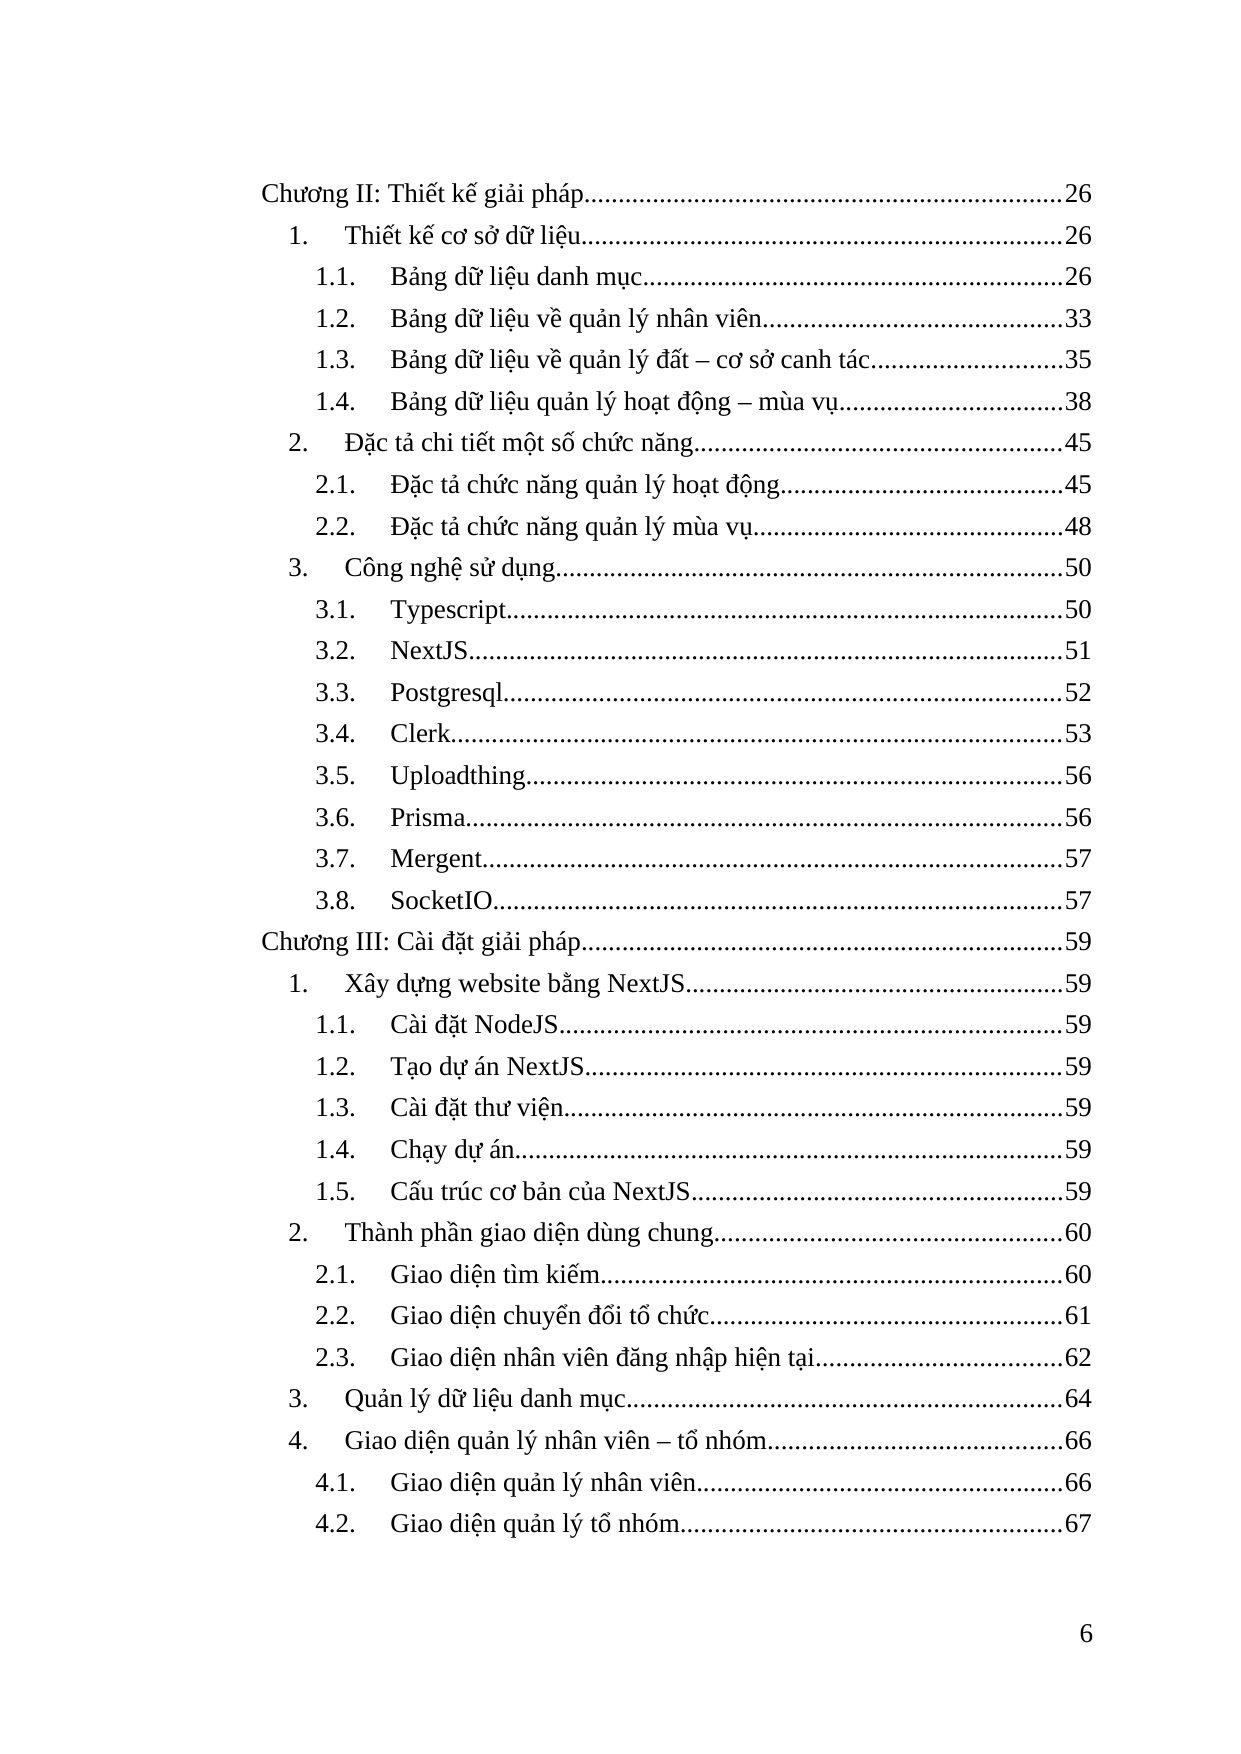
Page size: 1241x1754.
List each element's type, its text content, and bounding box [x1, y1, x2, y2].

text 4. Giao diện quản lý nhân viên – tổ nhóm 66 [288, 1424, 1093, 1455]
text 2.2. Giao diện chuyển đổi tổ chức 61 [315, 1299, 1093, 1331]
text 3. Quản lý dữ liệu danh mục 64 [288, 1382, 1093, 1414]
text 2. Đặc tả chi tiết một số chức năng 45 [288, 427, 1093, 458]
text 1.3. Cài đặt thư viện 59 [315, 1092, 1093, 1123]
text Chương II: Thiết kế giải pháp 26 [261, 177, 1093, 208]
text 1.1. Cài đặt NodeJS 59 [315, 1008, 1093, 1039]
text 3.3. Postgresql 52 [315, 676, 1093, 707]
text 2.1. Giao diện tìm kiếm 60 [315, 1258, 1093, 1289]
text 3.1. Typescript 50 [315, 593, 1093, 624]
text 3.2. NextJS 51 [315, 634, 1093, 666]
text 3.6. Prisma 56 [315, 801, 1093, 832]
text 4.2. Giao diện quản lý tổ nhóm 67 [315, 1507, 1093, 1538]
text 1.3. Bảng dữ liệu về quản lý đất – cơ sở canh tác 35 [315, 343, 1093, 374]
text 1.4. Chạy dự án 59 [315, 1133, 1093, 1164]
text 1. Xây dựng website bằng NextJS 59 [288, 967, 1093, 998]
text 1. Thiết kế cơ sở dữ liệu 26 [288, 219, 1093, 250]
text 3.7. Mergent 57 [315, 842, 1093, 873]
text 2.3. Giao diện nhân viên đăng nhập hiện tại 62 [315, 1341, 1093, 1372]
text 2.1. Đặc tả chức năng quản lý hoạt động 45 [315, 468, 1093, 499]
text 2. Thành phần giao diện dùng chung 60 [288, 1216, 1093, 1247]
text Chương III: Cài đặt giải pháp 59 [261, 925, 1093, 956]
text 2.2. Đặc tả chức năng quản lý mùa vụ 48 [315, 510, 1093, 541]
text 1.5. Cấu trúc cơ bản của NextJS 59 [315, 1175, 1093, 1206]
text 3. Công nghệ sử dụng 50 [288, 551, 1093, 582]
text 3.8. SocketIO 57 [315, 884, 1093, 915]
text 4.1. Giao diện quản lý nhân viên 66 [315, 1466, 1093, 1497]
text 3.4. Clerk 53 [315, 717, 1093, 749]
text 1.2. Tạo dự án NextJS 59 [315, 1050, 1093, 1081]
text 3.5. Uploadthing 56 [315, 759, 1093, 790]
text 1.2. Bảng dữ liệu về quản lý nhân viên 33 [315, 302, 1093, 333]
text 1.4. Bảng dữ liệu quản lý hoạt động – mùa vụ 38 [315, 385, 1093, 416]
text 1.1. Bảng dữ liệu danh mục 26 [315, 260, 1093, 291]
